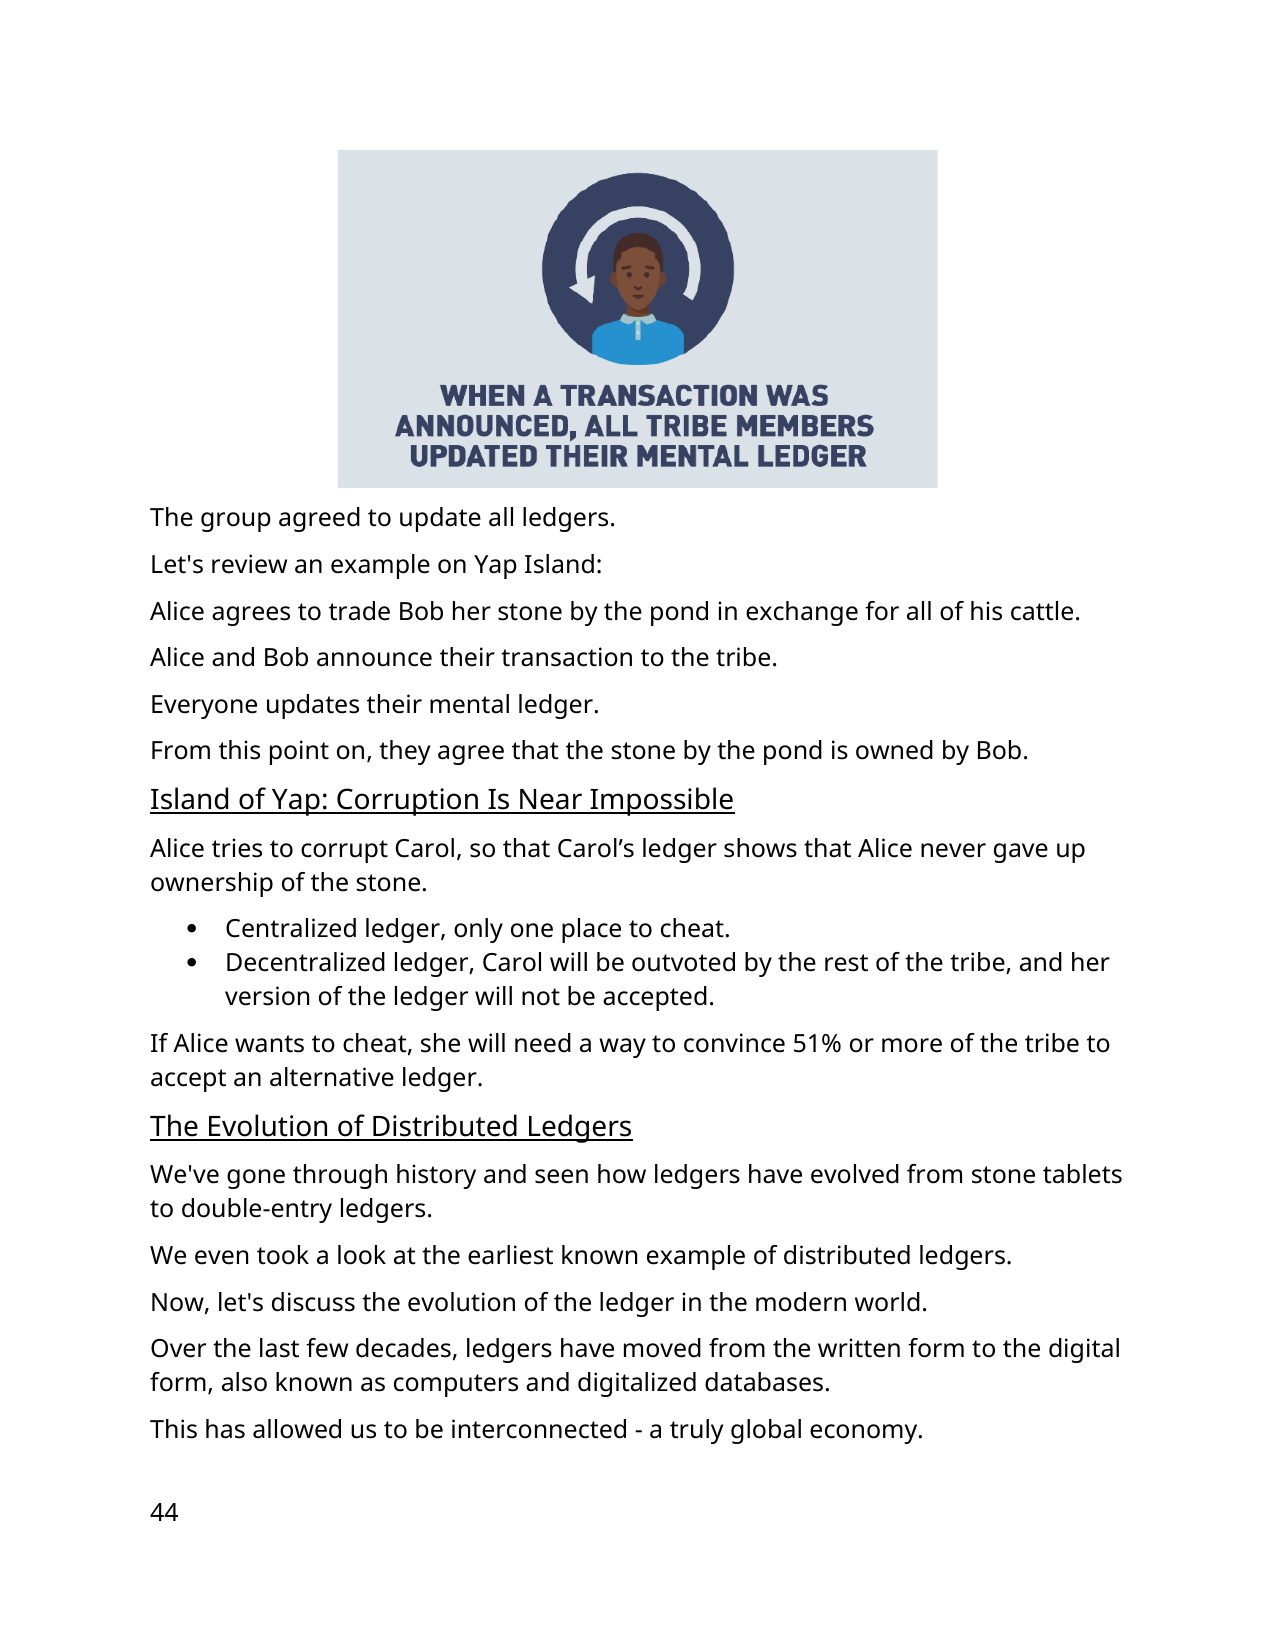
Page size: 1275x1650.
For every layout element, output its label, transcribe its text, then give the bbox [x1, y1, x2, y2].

picture [337, 150, 938, 488]
text Alice and Bob announce their transaction to the tribe. [150, 640, 1125, 674]
text The group agreed to update all ledgers. [150, 500, 1125, 534]
text If Alice wants to cheat, she will need a way to convince 51% or more of the tribe to accept an alternative ledger. [150, 1026, 1125, 1094]
text Let's review an example on Yap Island: [150, 547, 1125, 581]
list Centralized ledger, only one place to cheat. [187, 911, 1125, 945]
text This has allowed us to be interconnected - a truly global economy. [150, 1411, 1125, 1445]
text Alice agrees to trade Bob her stone by the pond in exchange for all of his cattle. [150, 593, 1125, 627]
text Everyone updates their mental ledger. [150, 686, 1125, 720]
subtitle The Evolution of Distributed Ledgers [150, 1106, 1125, 1144]
text We've gone through history and seen how ledgers have evolved from stone tablets to double-entry ledgers. [150, 1157, 1125, 1225]
text From this point on, they agree that the stone by the pond is owned by Bob. [150, 733, 1125, 767]
text Alice tries to corrupt Carol, so that Carol’s ledger shows that Alice never gave up ownership of the stone. [150, 830, 1125, 898]
subtitle Island of Yap: Corruption Is Near Impossible [150, 779, 1125, 818]
text Now, let's discuss the evolution of the ledger in the modern world. [150, 1284, 1125, 1318]
list Decentralized ledger, Carol will be outvoted by the rest of the tribe, and her version of the ledger will not be accepted. [187, 945, 1125, 1013]
text Over the last few decades, ledgers have moved from the written form to the digital form, also known as computers and digitalized databases. [150, 1331, 1125, 1399]
text We even took a look at the earliest known example of distributed ledgers. [150, 1238, 1125, 1272]
